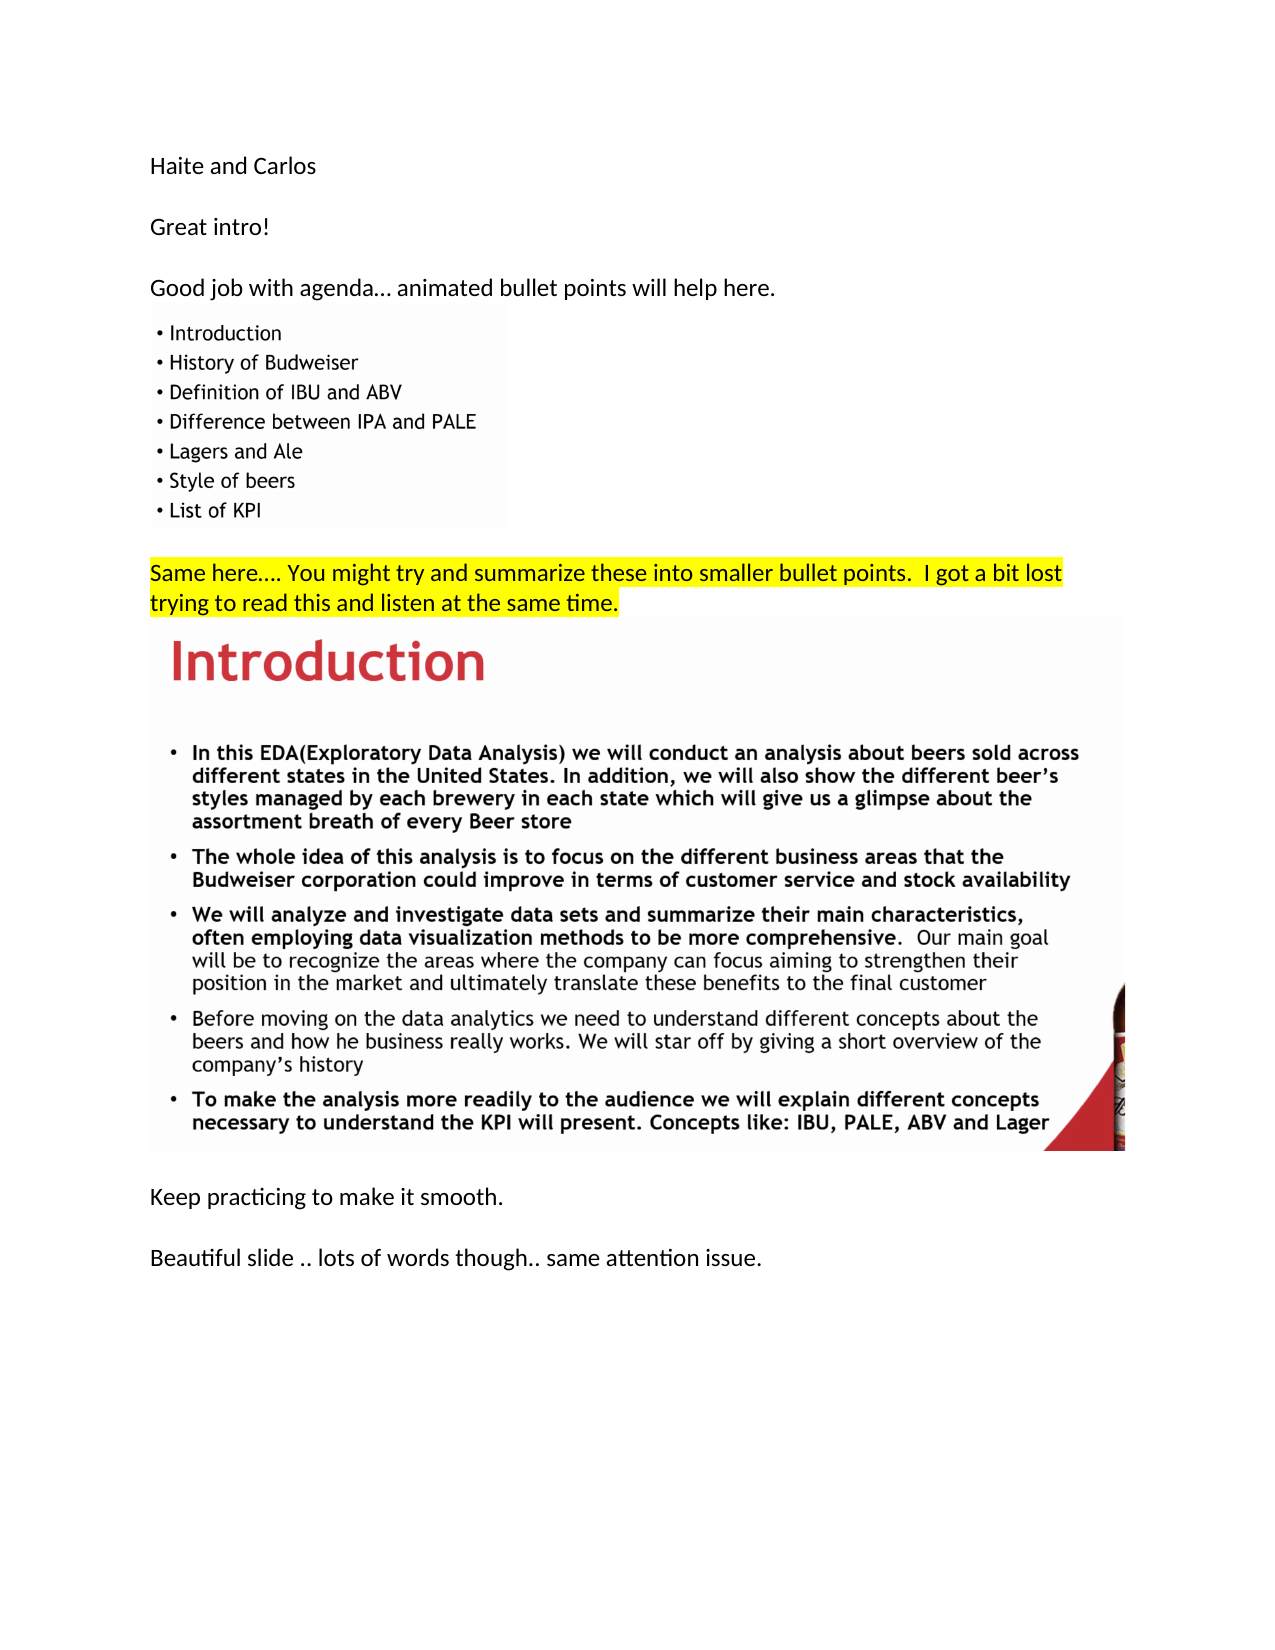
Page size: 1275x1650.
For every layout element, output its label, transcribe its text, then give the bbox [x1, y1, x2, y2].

text Same here…. You might try and summarize these into smaller bullet points. I got a bit lost trying to read this and listen at the same time. [619, 557, 1125, 617]
text Haite and Carlos [150, 150, 1125, 181]
text Beautiful slide .. lots of words though.. same attention issue. [150, 1243, 1125, 1273]
text Keep practicing to make it smooth. [150, 1182, 1125, 1212]
picture [150, 617, 1125, 1151]
text Great intro! [150, 211, 1125, 242]
picture [150, 302, 507, 527]
text Good job with agenda… animated bullet points will help here. [150, 272, 1125, 303]
